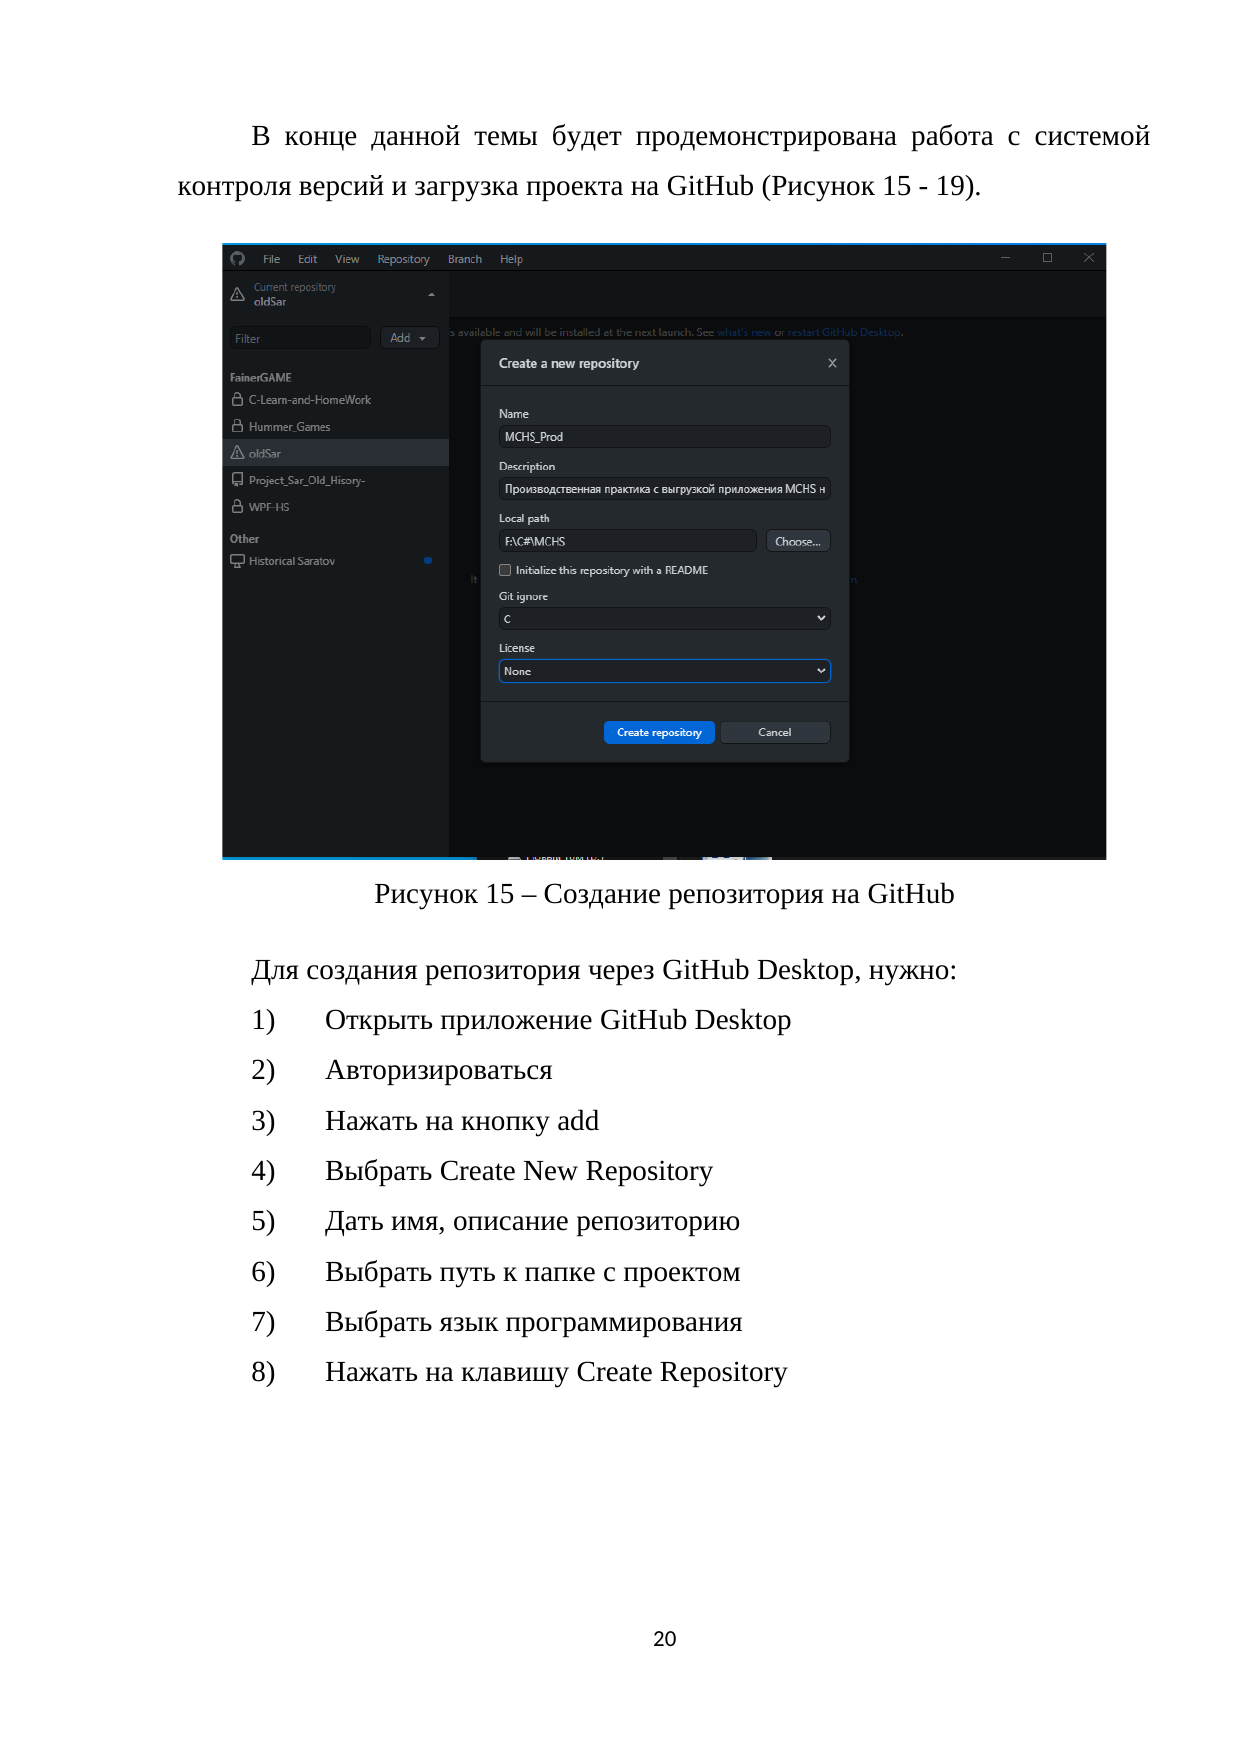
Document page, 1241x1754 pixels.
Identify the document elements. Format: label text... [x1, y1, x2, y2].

picture [222, 243, 1107, 860]
list Нажать на кнопку add [177, 1103, 1152, 1136]
list Выбрать путь к папке с проектом [177, 1254, 1152, 1287]
list Открыть приложение GitHub Desktop [177, 1002, 1152, 1036]
list Дать имя, описание репозиторию [177, 1203, 1152, 1237]
text Для создания репозитория через GitHub Desktop, нужно: [177, 952, 1152, 985]
list Выбрать язык программирования [177, 1304, 1152, 1338]
list Выбрать Create New Repository [177, 1153, 1152, 1187]
list Нажать на клавишу Create Repository [177, 1354, 1152, 1388]
list Авторизироваться [177, 1052, 1152, 1086]
text В конце данной темы будет продемонстрирована работа с системой контроля версий и загрузка проекта на GitHub (Рисунок 15 - 19). [177, 118, 1152, 202]
